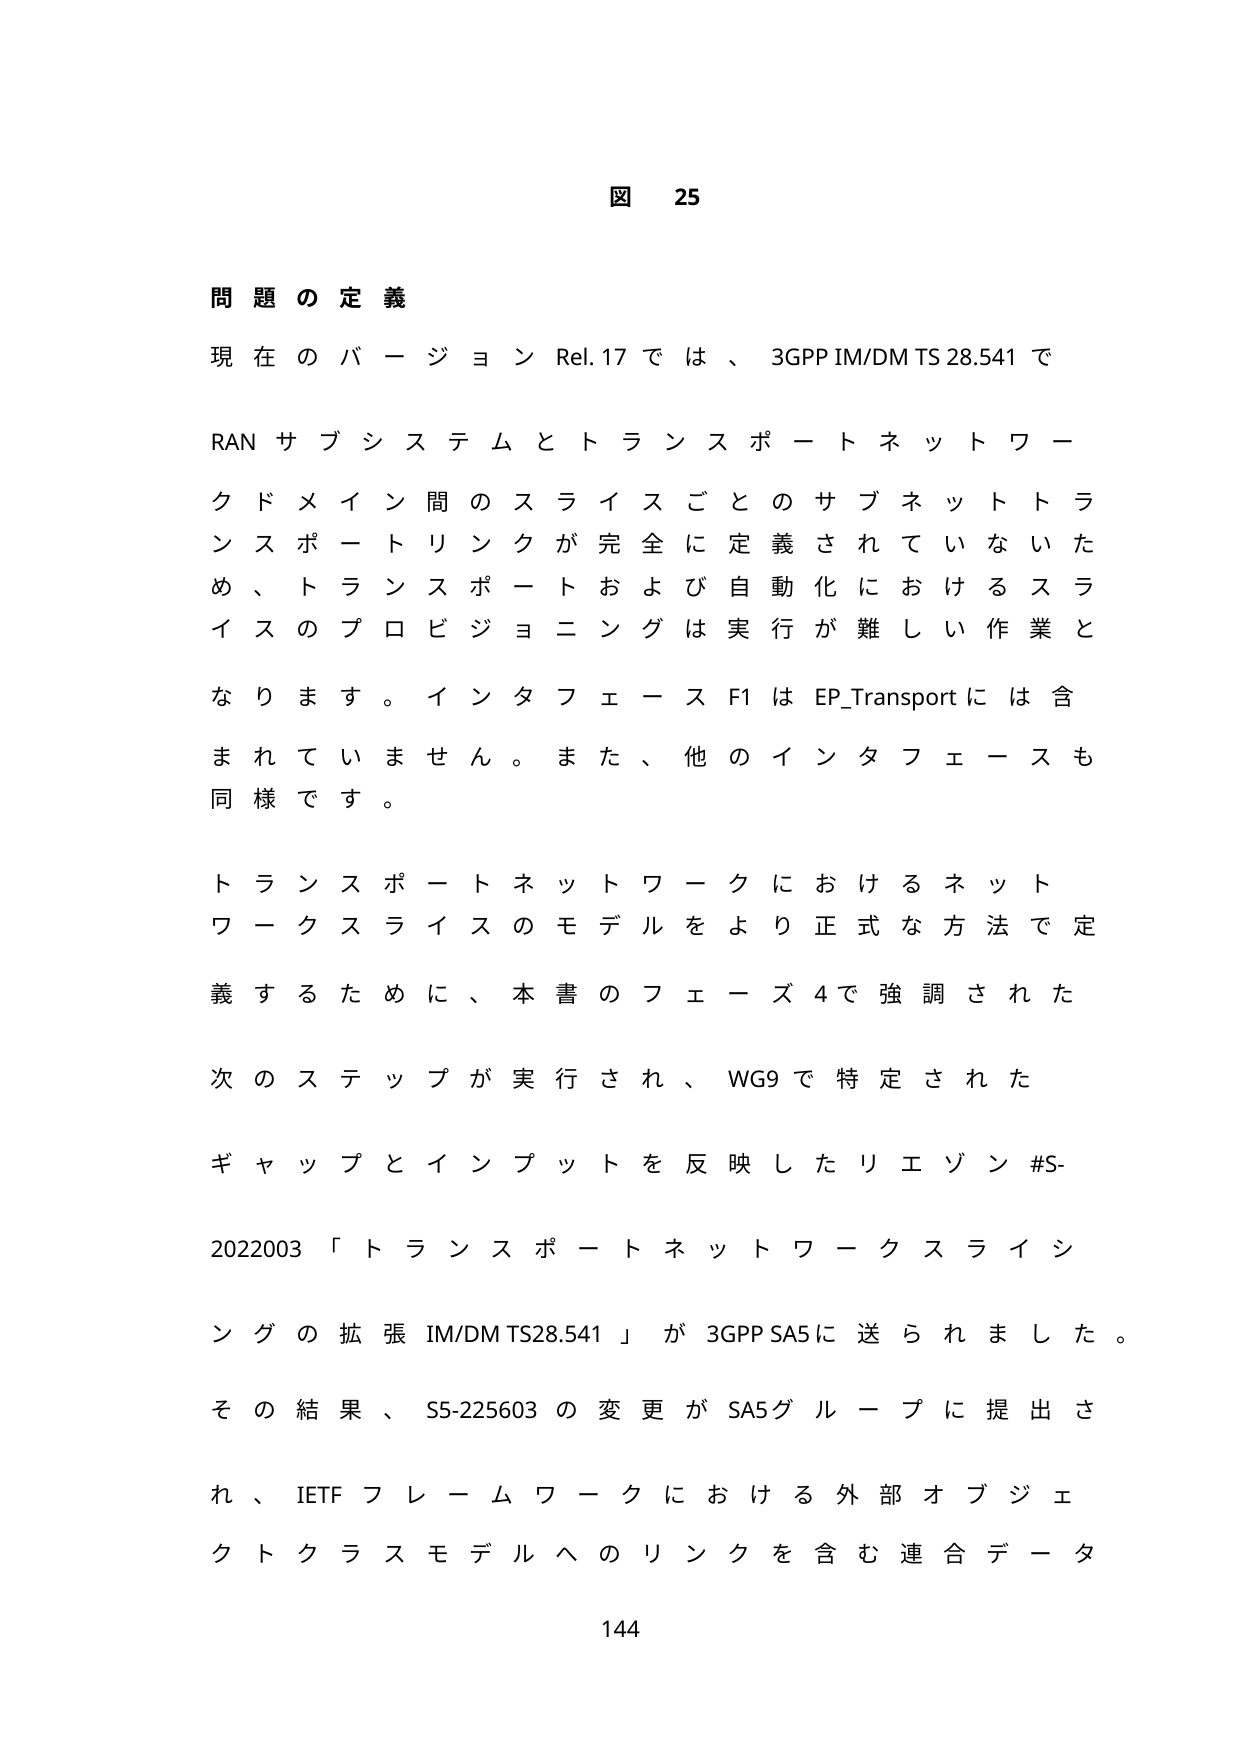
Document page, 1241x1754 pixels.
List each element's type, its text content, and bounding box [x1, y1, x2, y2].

text トランスポートネットワークにおけるネットワークスライスのモデルをより正式な方法で定義するために、本書のフェーズ4で強調された次のステップが実行され、WG9で特定されたギャップとインプットを反映したリエゾン#S-2022003「トランスポートネットワークスライシングの拡張IM/DM TS28.541」が3GPP SA5に送られました。 [198, 865, 1116, 1366]
text 現在のバージョンRel. 17では、3GPP IM/DM TS 28.541でRANサブシステムとトランスポートネットワークドメイン間のスライスごとのサブネットトランスポートリンクが完全に定義されていないため、トランスポートおよび自動化におけるスライスのプロビジョニングは実行が難しい作業となります。インタフェースF1はEP_Transportには含まれていません。また、他のインタフェースも同様です。 [198, 323, 1116, 814]
text 問題の定義 [198, 280, 1116, 313]
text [198, 1375, 1116, 1569]
text 図 25 [198, 162, 1116, 229]
